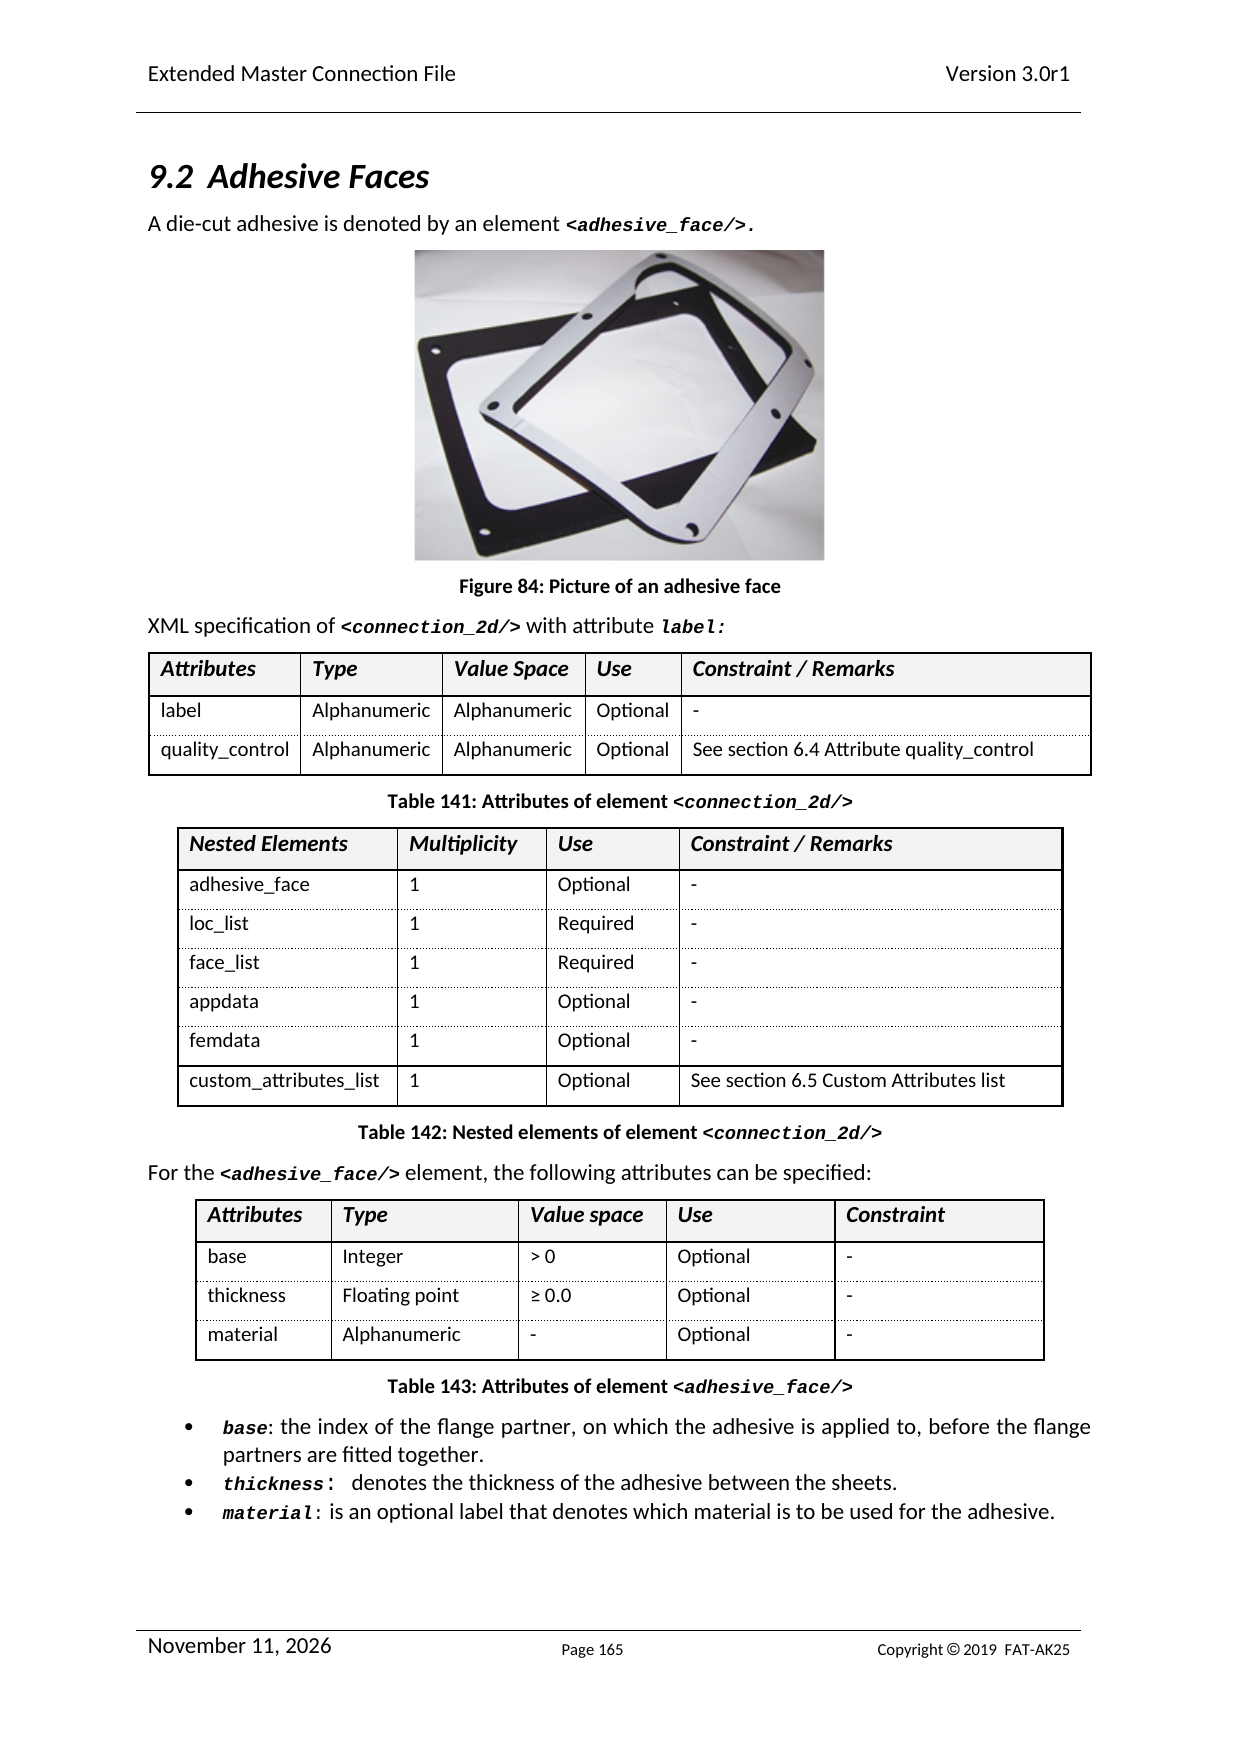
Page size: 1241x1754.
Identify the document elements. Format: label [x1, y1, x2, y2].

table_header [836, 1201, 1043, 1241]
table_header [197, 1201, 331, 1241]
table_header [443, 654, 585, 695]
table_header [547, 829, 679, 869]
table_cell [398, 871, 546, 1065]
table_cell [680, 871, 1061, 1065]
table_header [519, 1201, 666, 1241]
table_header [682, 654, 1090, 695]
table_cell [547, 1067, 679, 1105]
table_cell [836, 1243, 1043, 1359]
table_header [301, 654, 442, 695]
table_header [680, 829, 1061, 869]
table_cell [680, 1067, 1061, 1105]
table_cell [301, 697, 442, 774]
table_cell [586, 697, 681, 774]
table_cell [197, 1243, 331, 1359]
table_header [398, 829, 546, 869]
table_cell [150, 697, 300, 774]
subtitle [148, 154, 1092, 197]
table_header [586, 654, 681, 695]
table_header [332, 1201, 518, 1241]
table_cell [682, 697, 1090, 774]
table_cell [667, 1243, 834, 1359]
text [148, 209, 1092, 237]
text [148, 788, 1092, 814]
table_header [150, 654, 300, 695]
picture [414, 250, 826, 562]
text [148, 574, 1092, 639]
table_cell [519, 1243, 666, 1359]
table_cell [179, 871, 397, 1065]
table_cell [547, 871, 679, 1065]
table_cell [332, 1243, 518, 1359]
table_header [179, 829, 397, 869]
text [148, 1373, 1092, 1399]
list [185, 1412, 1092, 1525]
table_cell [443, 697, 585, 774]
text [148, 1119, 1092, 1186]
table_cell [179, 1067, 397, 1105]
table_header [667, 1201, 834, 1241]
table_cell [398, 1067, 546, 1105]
